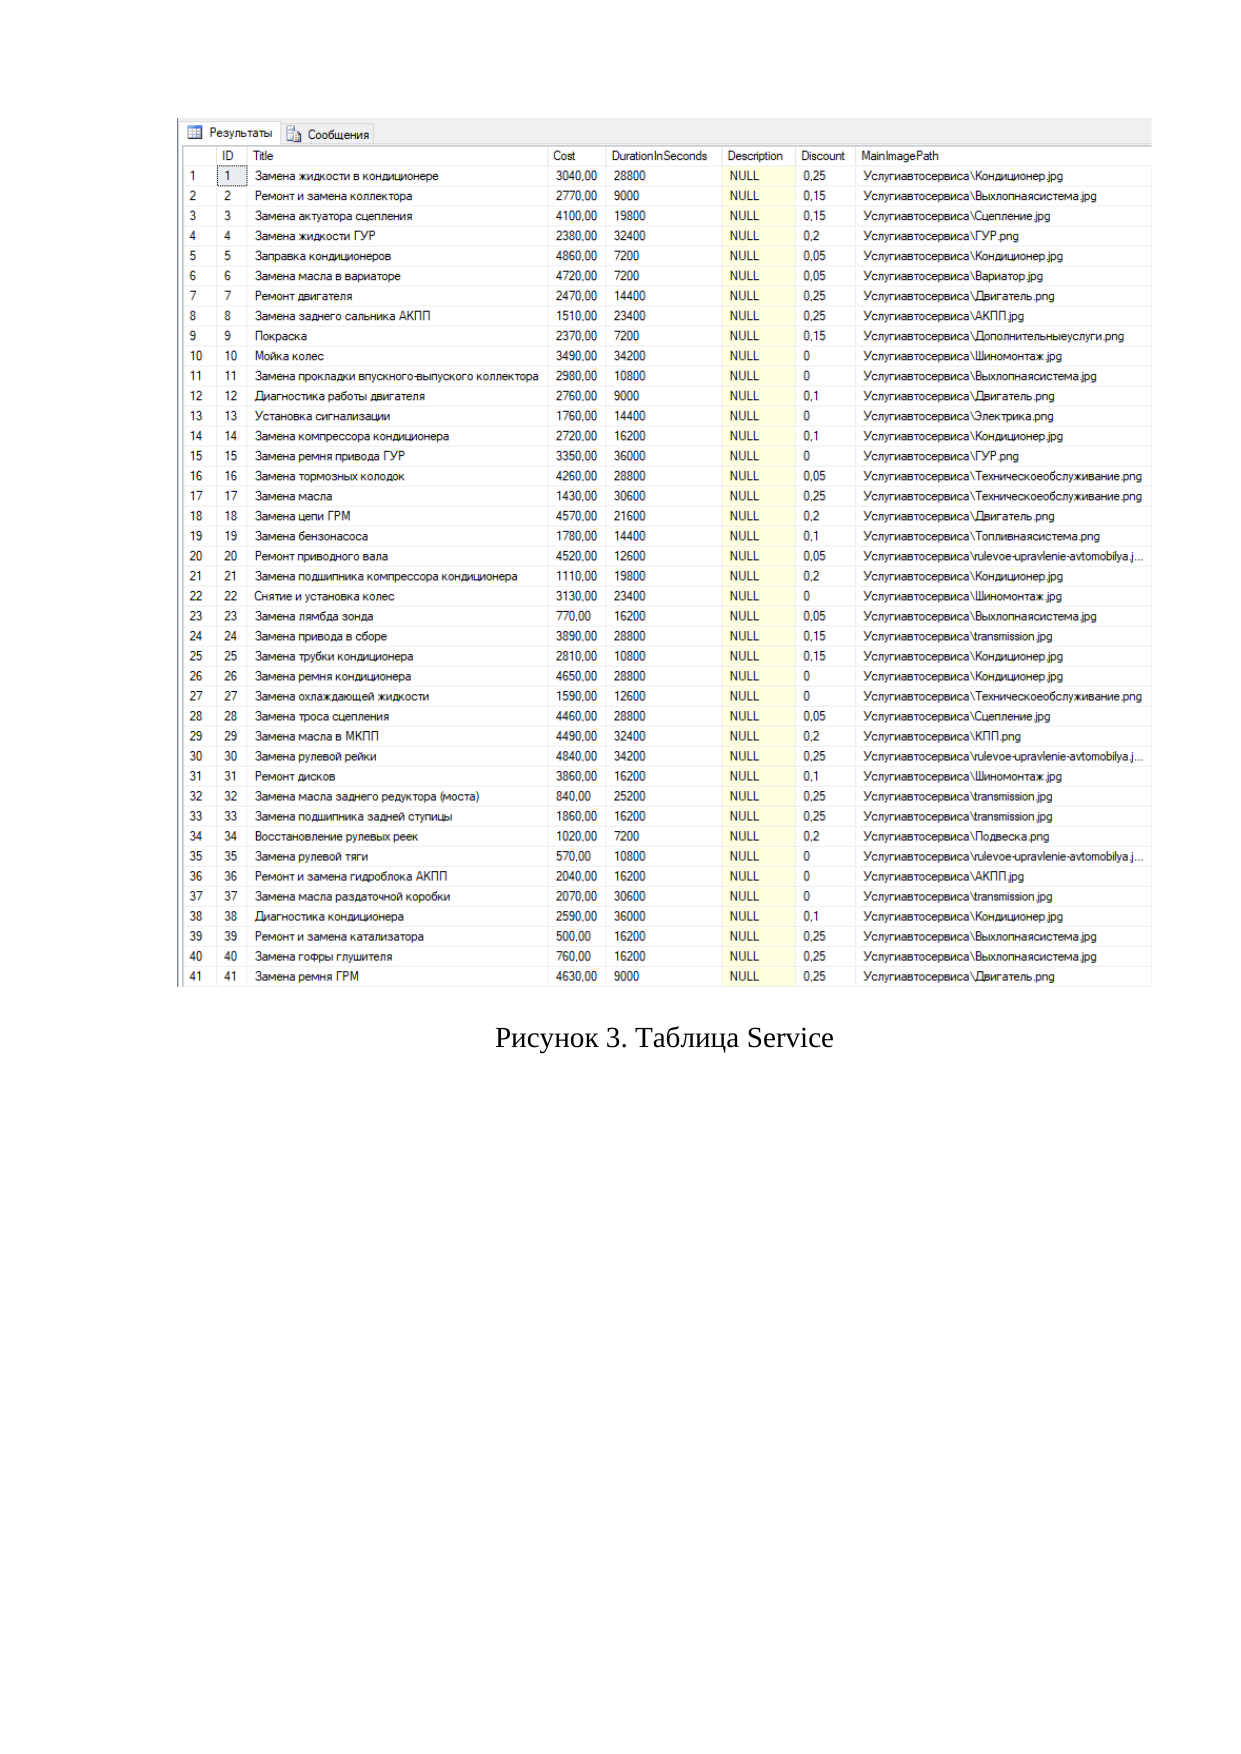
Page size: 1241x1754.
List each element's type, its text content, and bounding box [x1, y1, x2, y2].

picture [177, 118, 1152, 987]
text Рисунок 3. Таблица Service [177, 1020, 1152, 1053]
